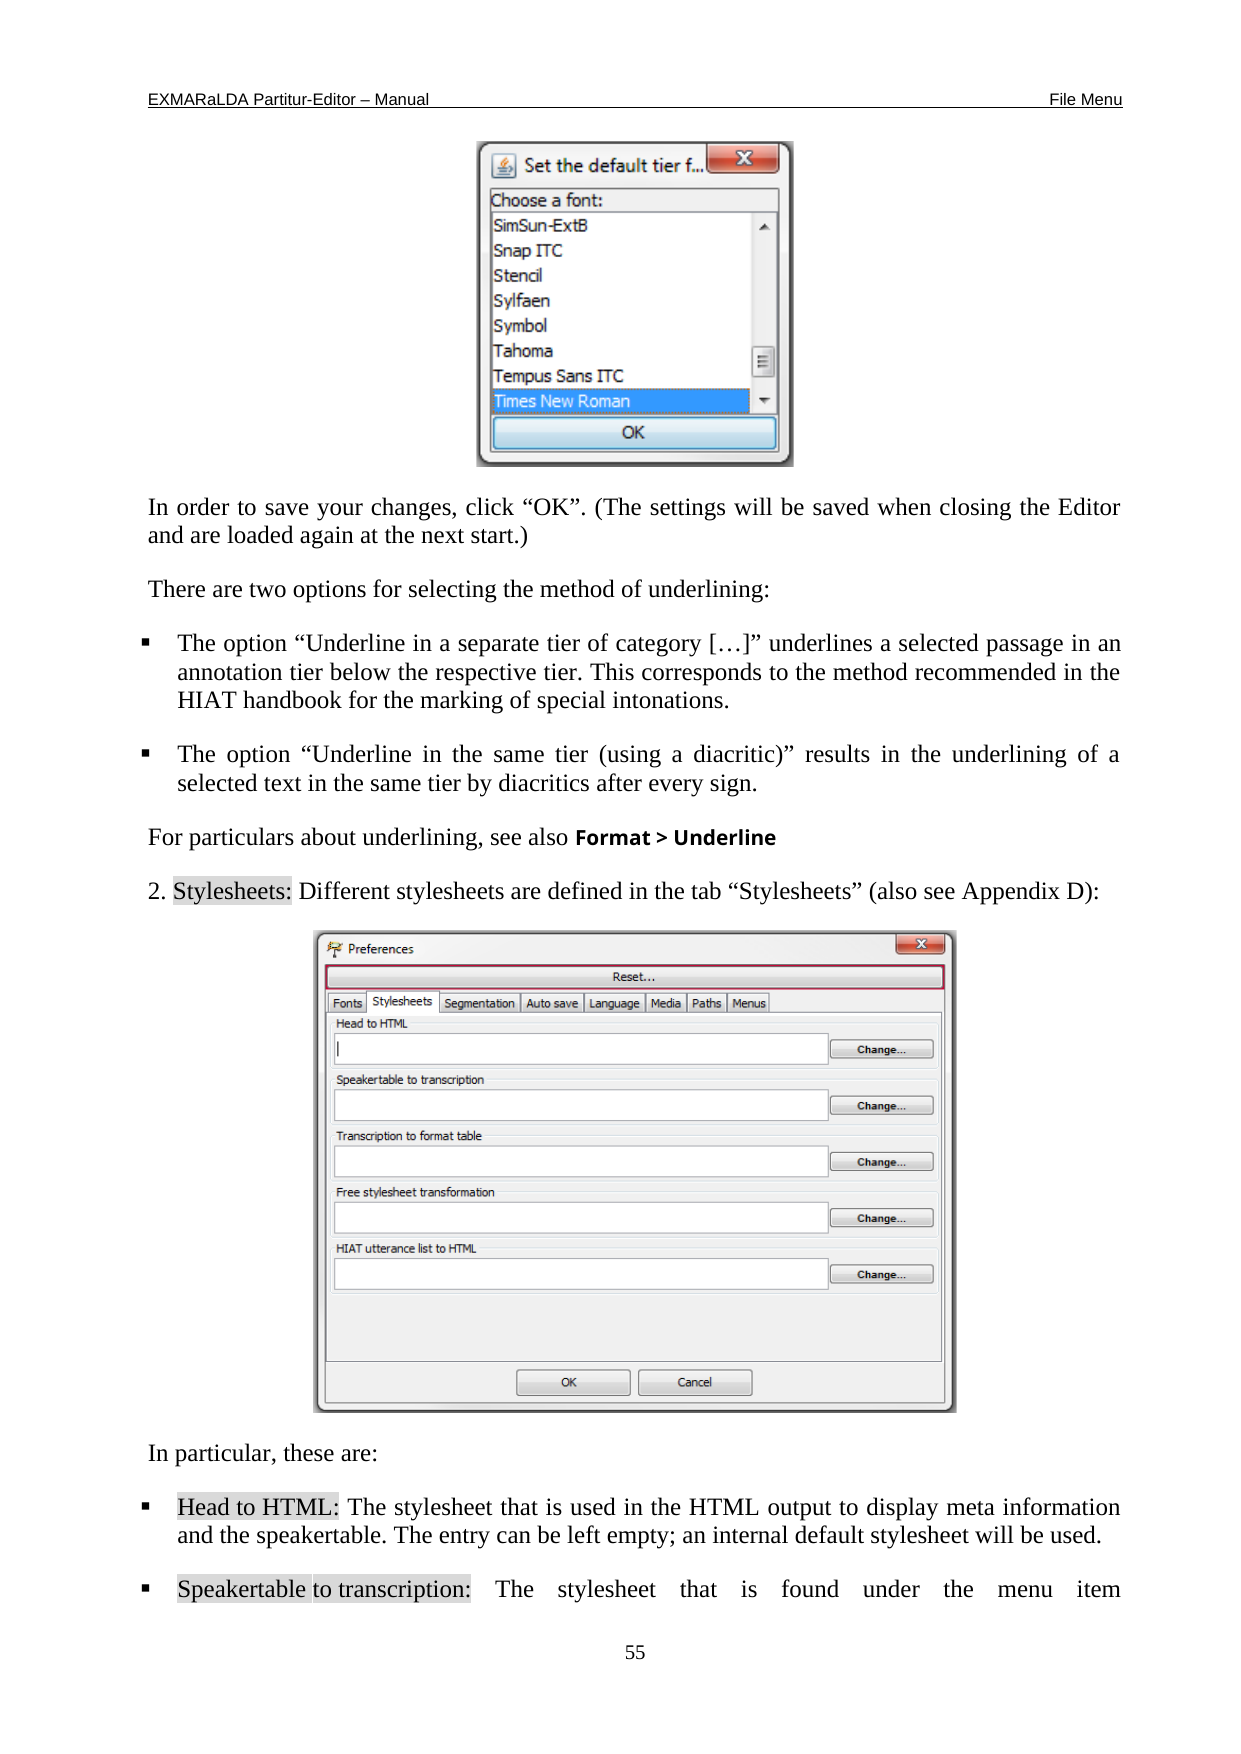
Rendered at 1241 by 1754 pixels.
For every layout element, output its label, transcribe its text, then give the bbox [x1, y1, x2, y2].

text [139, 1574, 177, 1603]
text In particular, these are: [148, 1438, 1122, 1467]
picture [476, 141, 794, 467]
text The option “Underline in the same tier (using a diacritic)” results in the underlining of a selected text in the same tier by diacritics after every sign. [139, 739, 1122, 797]
text In order to save your changes, click “OK”. (The settings will be saved when closing the Editor and are loaded again at the next start.) [148, 492, 1122, 549]
text The option “Underline in a separate tier of category […]” underlines a selected passage in an annotation tier below the respective tier. This corresponds to the method recommended in the HIAT handbook for the marking of special intonations. [139, 628, 1122, 714]
text There are two options for selecting the method of underlining: [148, 574, 1122, 603]
picture [313, 930, 957, 1413]
text 2. Stylesheets: Different stylesheets are defined in the tab “Stylesheets” (also see Appendix D): [292, 876, 1122, 905]
text For particulars about underlining, see also Format > Underline [148, 822, 1122, 851]
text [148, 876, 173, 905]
text Head to HTML: The stylesheet that is used in the HTML output to display meta information and the speakertable. The entry can be left empty; an internal default stylesheet will be used. [139, 1492, 1122, 1549]
